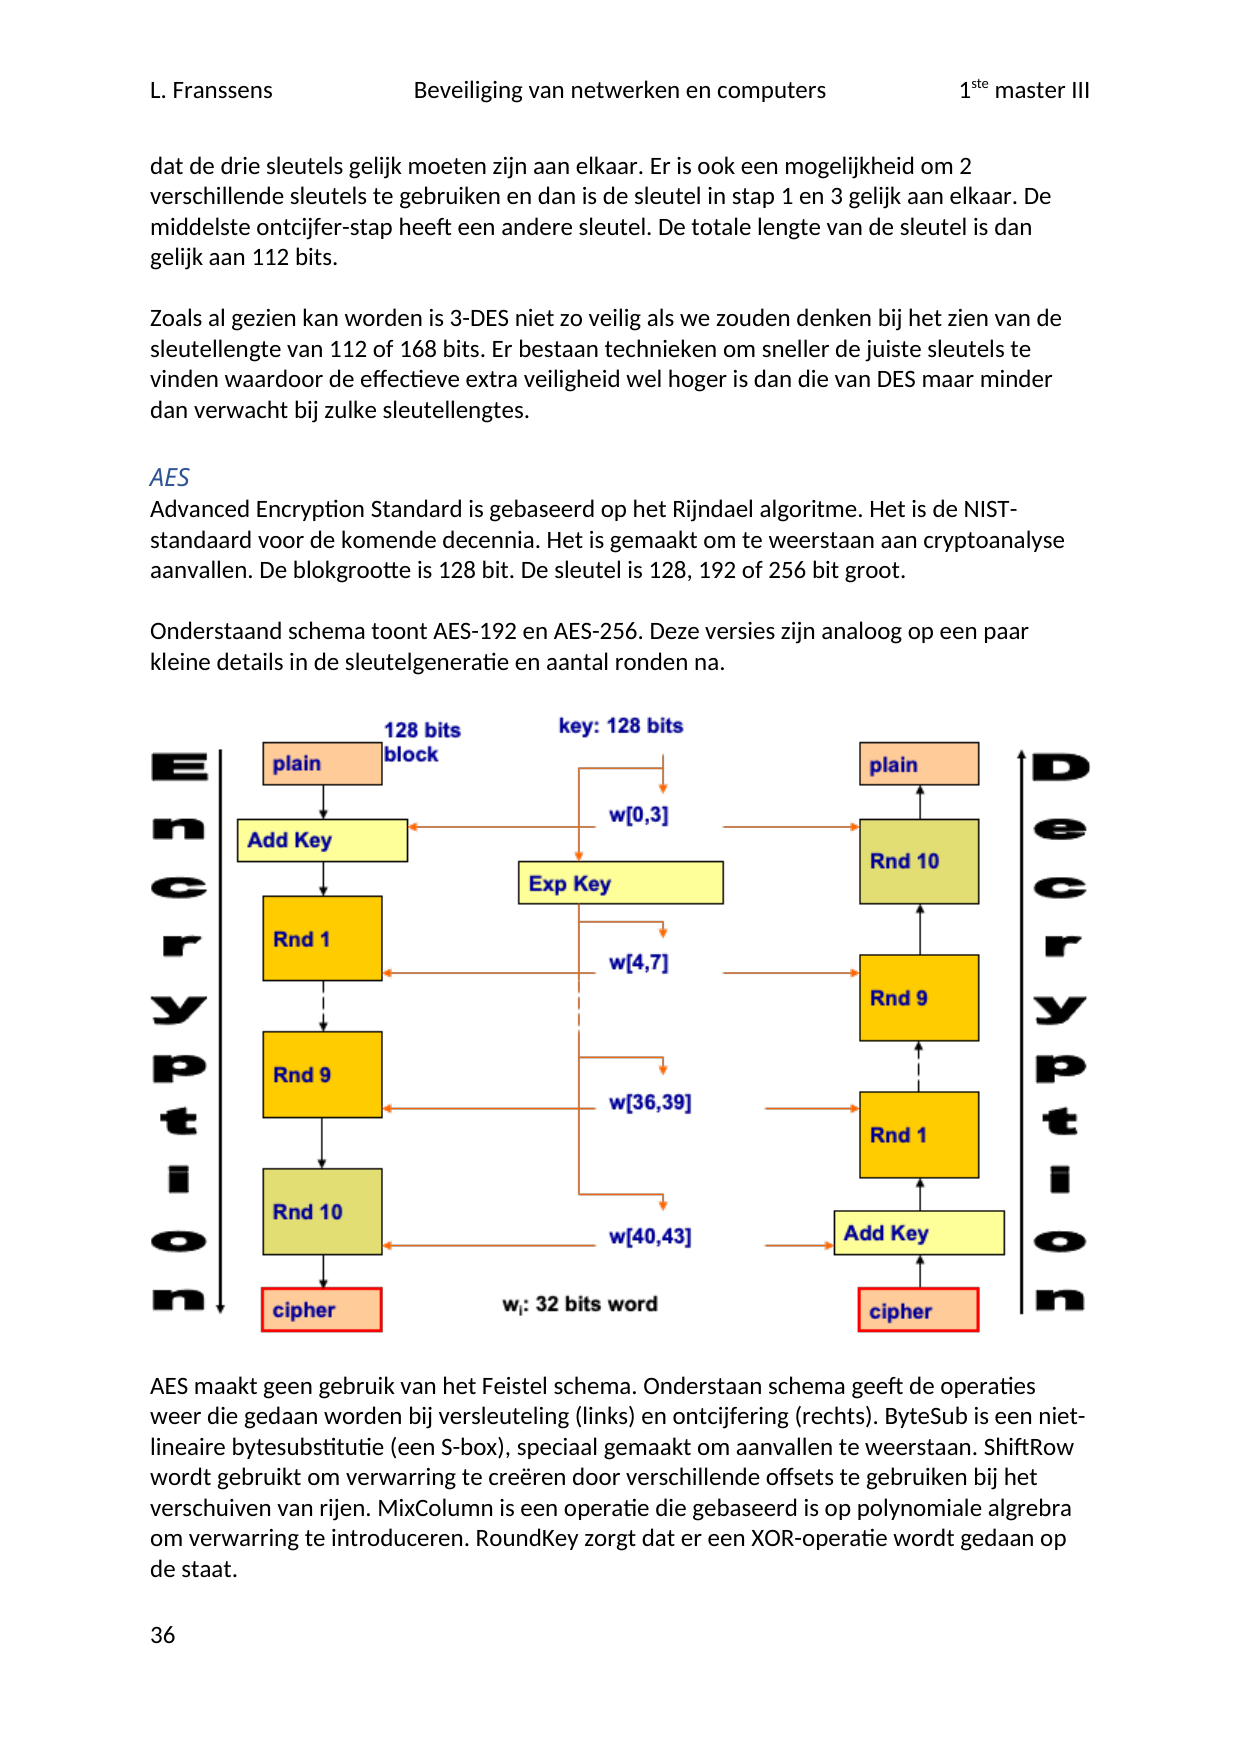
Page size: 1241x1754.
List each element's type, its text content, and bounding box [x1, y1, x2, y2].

text AES maakt geen gebruik van het Feistel schema. Onderstaan schema geeft de operaties weer die gedaan worden bij versleuteling (links) en ontcijfering (rechts). ByteSub is een niet-lineaire bytesubstitutie (een S-box), speciaal gemaakt om aanvallen te weerstaan. ShiftRow wordt gebruikt om verwarring te creëren door verschillende offsets te gebruiken bij het verschuiven van rijen. MixColumn is een operatie die gebaseerd is op polynomiale algrebra om verwarring te introduceren. RoundKey zorgt dat er een XOR-operatie wordt gedaan op de staat. [150, 1370, 1090, 1583]
picture [150, 707, 1091, 1340]
text Onderstaand schema toont AES-192 en AES-256. Deze versies zijn analoog op een paar kleine details in de sleutelgeneratie en aantal ronden na. [150, 616, 1090, 677]
text Advanced Encryption Standard is gebaseerd op het Rijndael algoritme. Het is de NIST-standaard voor de komende decennia. Het is gemaakt om te weerstaan aan cryptoanalyse aanvallen. De blokgrootte is 128 bit. De sleutel is 128, 192 of 256 bit groot. [150, 493, 1090, 585]
text Zoals al gezien kan worden is 3-DES niet zo veilig als we zouden denken bij het zien van de sleutellengte van 112 of 168 bits. Er bestaan technieken om sneller de juiste sleutels te vinden waardoor de effectieve extra veiligheid wel hoger is dan die van DES maar minder dan verwacht bij zulke sleutellengtes. [150, 303, 1090, 425]
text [150, 150, 1090, 272]
subtitle AES [150, 459, 1090, 493]
